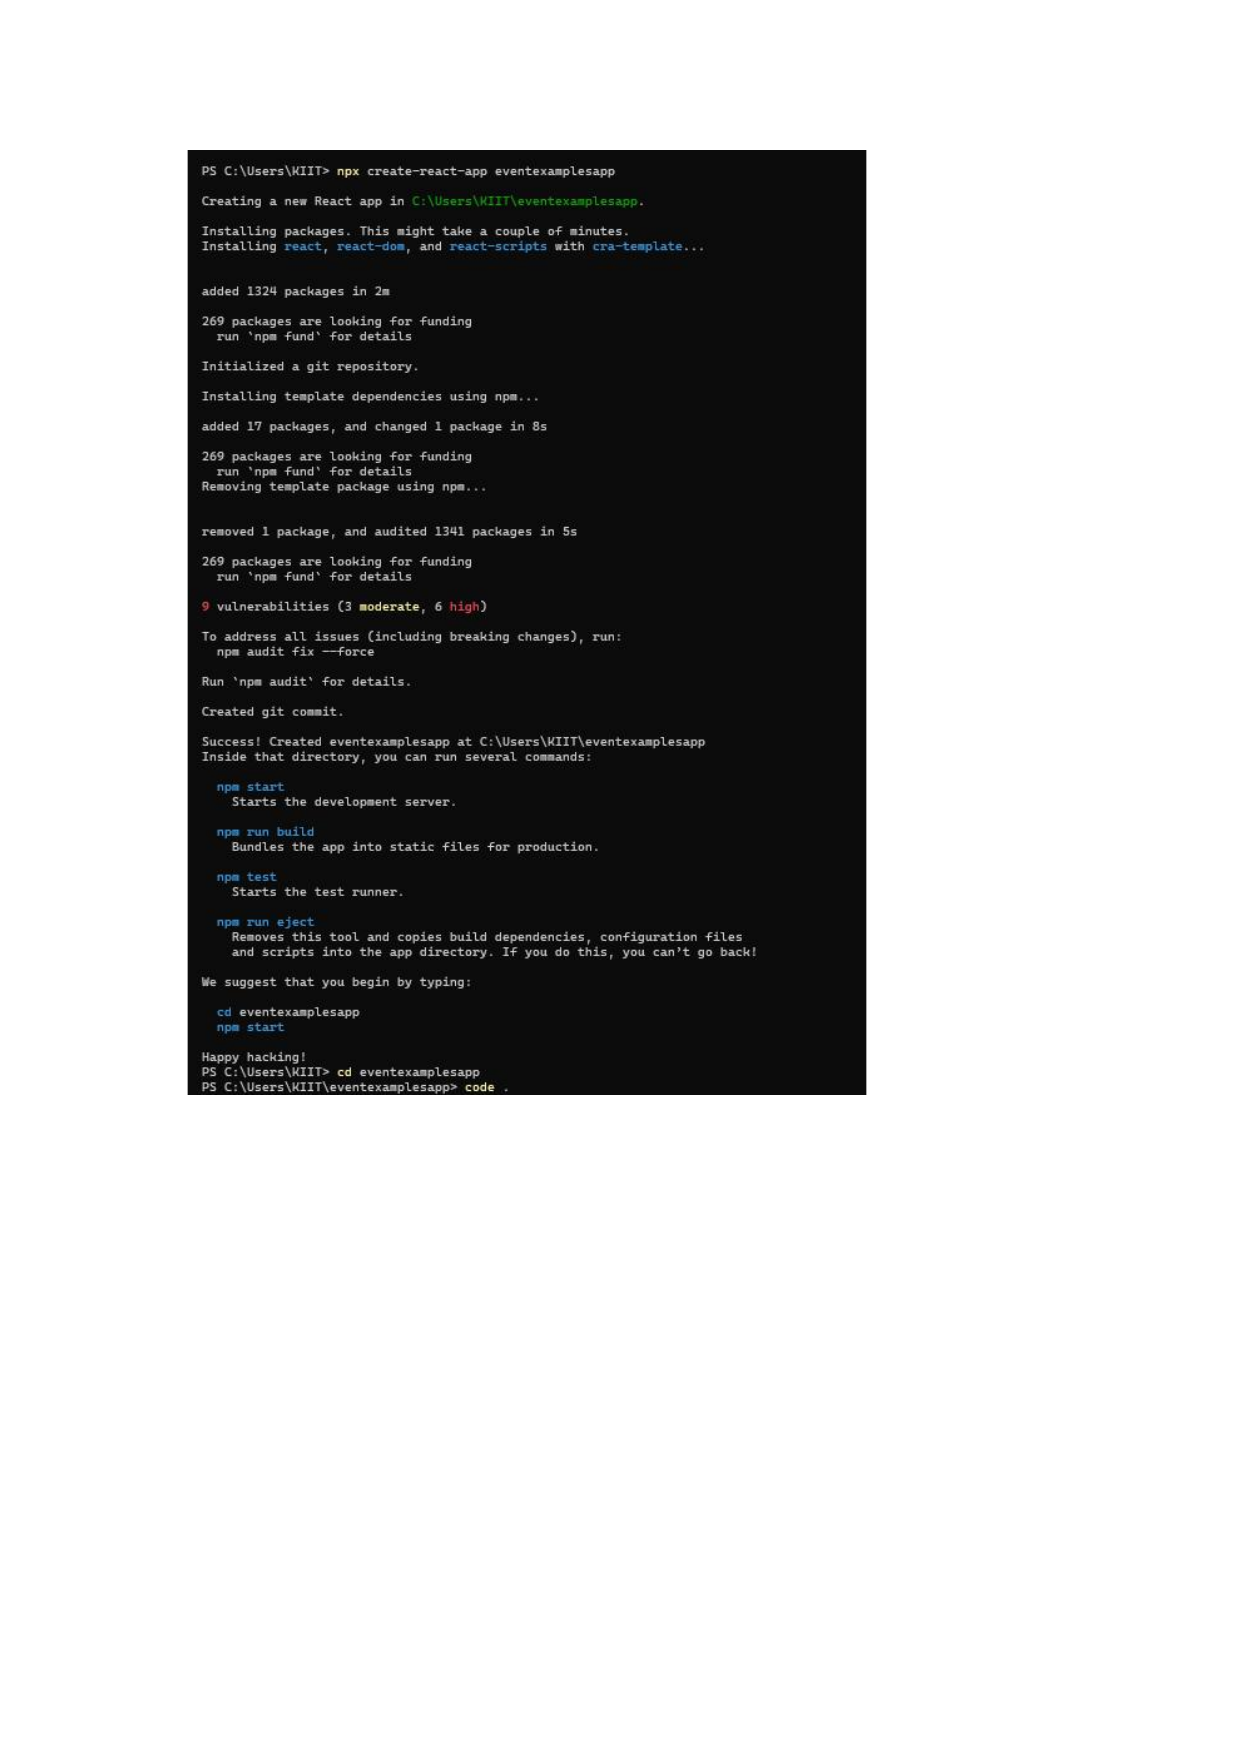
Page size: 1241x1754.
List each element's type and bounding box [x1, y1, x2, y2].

picture [187, 150, 867, 1095]
